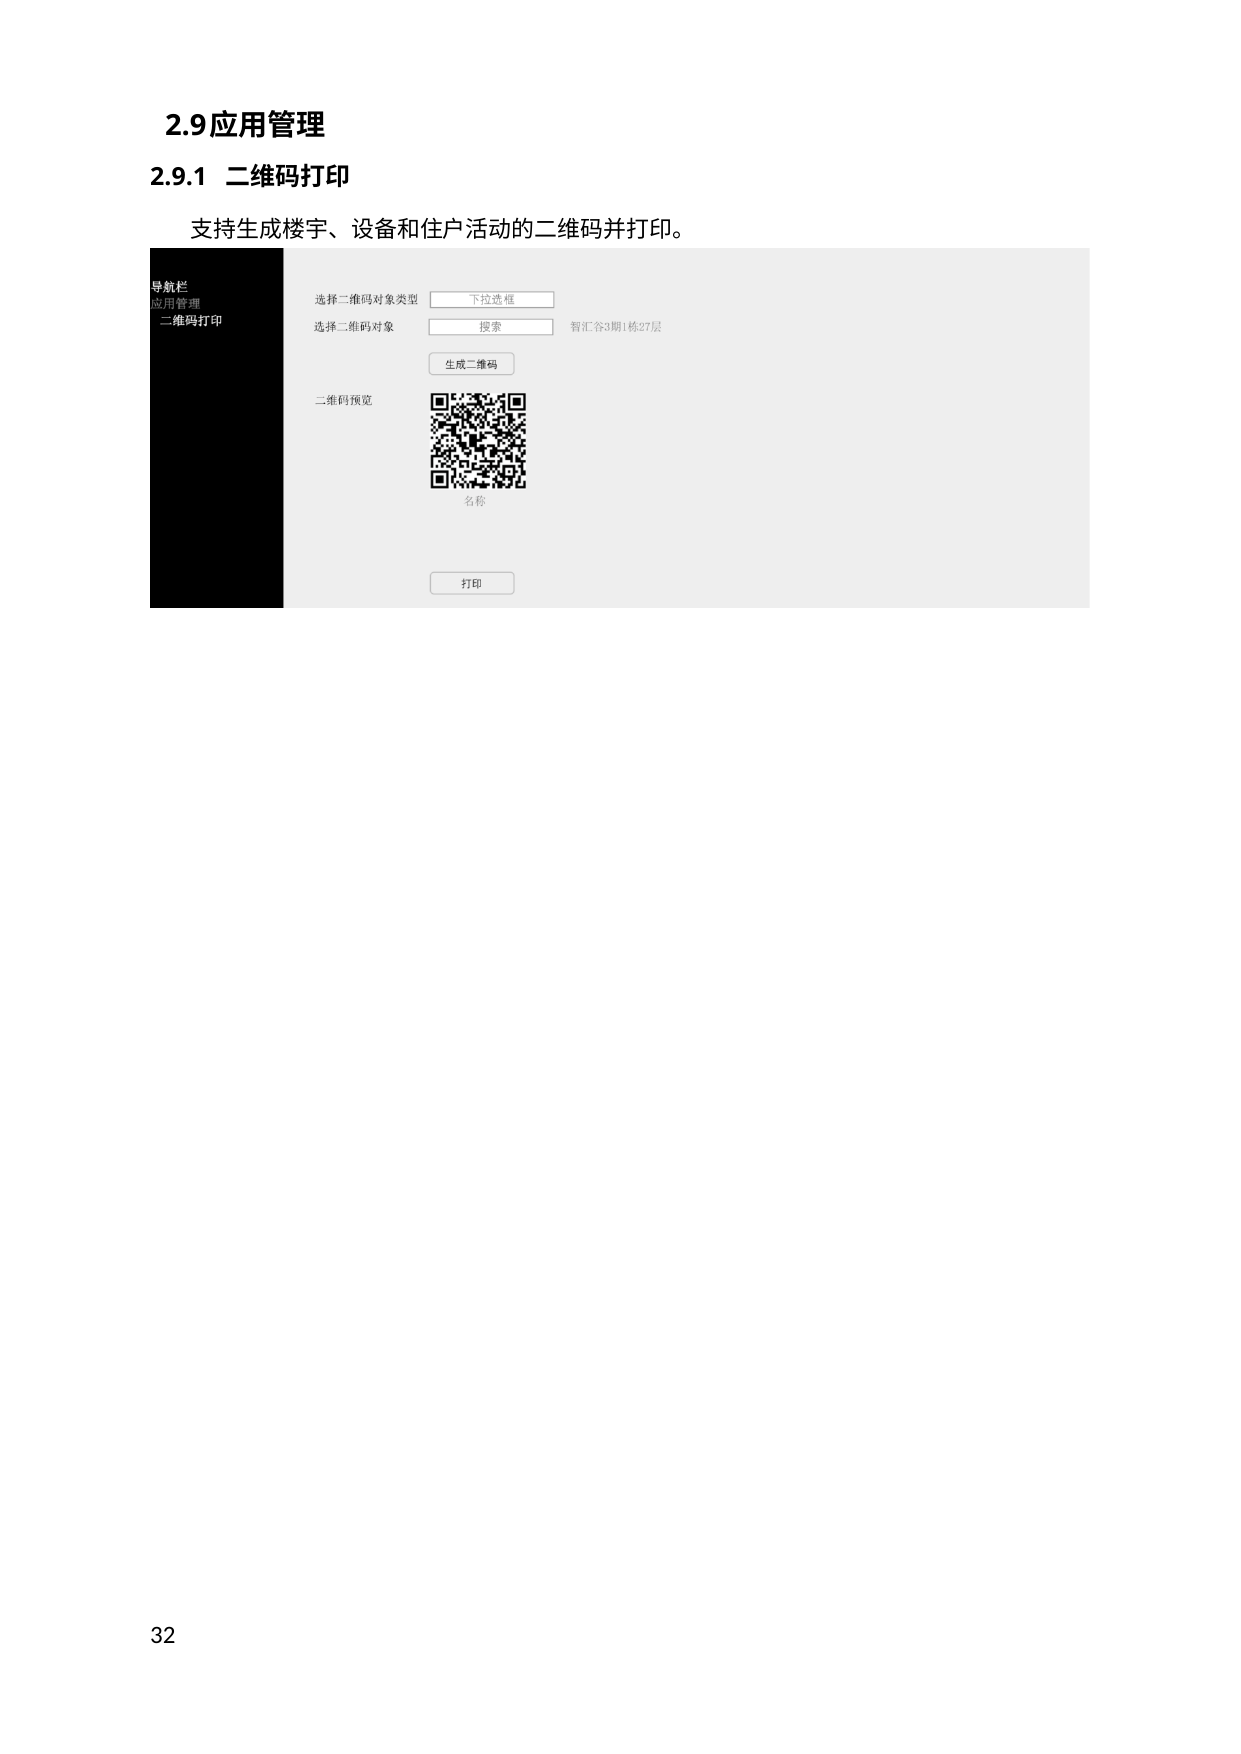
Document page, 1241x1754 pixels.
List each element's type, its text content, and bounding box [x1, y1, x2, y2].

picture [150, 248, 1090, 608]
text 二维码打印 [150, 156, 1090, 192]
text 应用管理 [165, 101, 1090, 144]
text 支持生成楼宇、设备和住户活动的二维码并打印。 [150, 211, 1090, 244]
